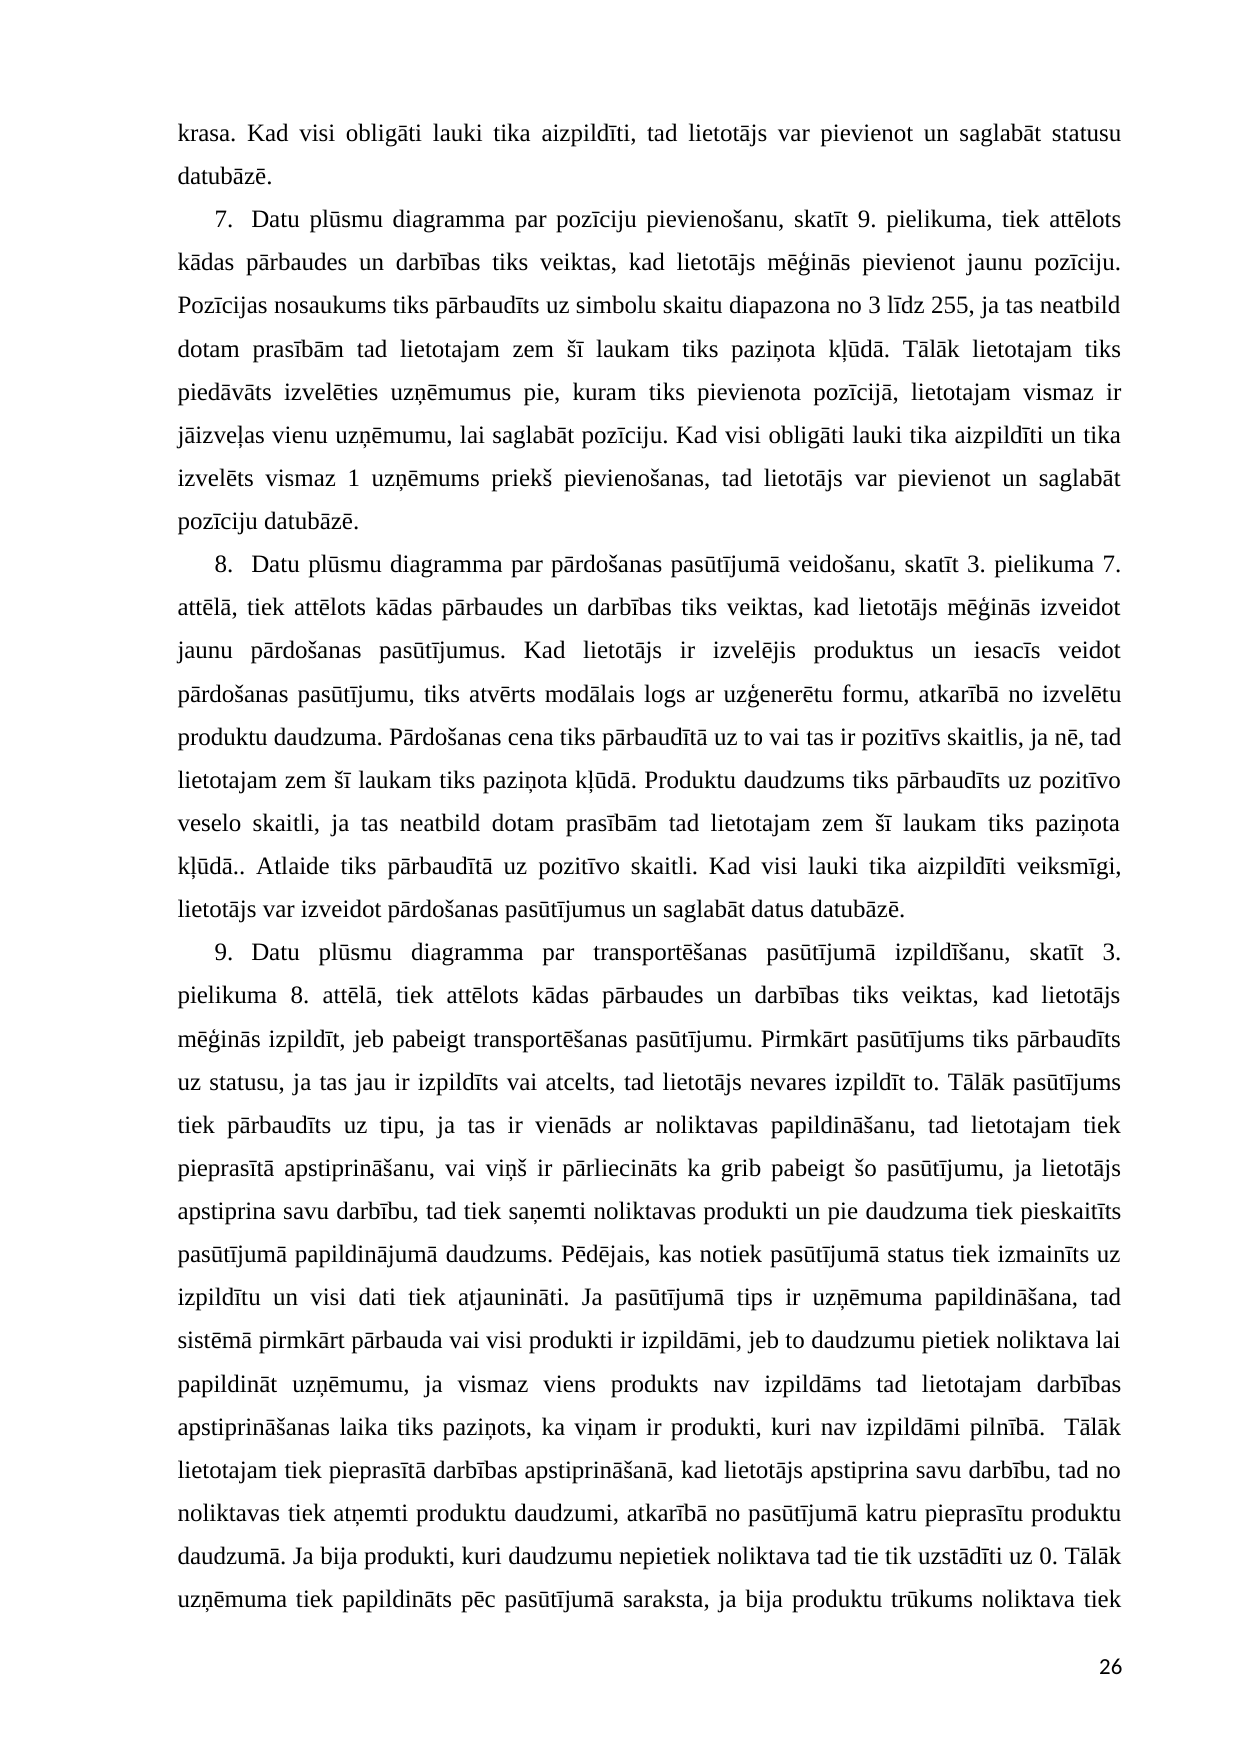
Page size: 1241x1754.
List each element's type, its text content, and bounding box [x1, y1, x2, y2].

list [177, 937, 1122, 1613]
list Datu plūsmu diagramma par pārdošanas pasūtījumā veidošanu, skatīt 3. pielikuma 7. attēlā, tiek attēlots kādas pārbaudes un darbības tiks veiktas, kad lietotājs mēģinās izveidot jaunu pārdošanas pasūtījumus. Kad lietotājs ir izvelējis produktus un iesacīs veidot pārdošanas pasūtījumu, tiks atvērts modālais logs ar uzģenerētu formu, atkarībā no izvelētu produktu daudzuma. Pārdošanas cena tiks pārbaudītā uz to vai tas ir pozitīvs skaitlis, ja nē, tad lietotajam zem šī laukam tiks paziņota kļūdā. Produktu daudzums tiks pārbaudīts uz pozitīvo veselo skaitli, ja tas neatbild dotam prasībām tad lietotajam zem šī laukam tiks paziņota kļūdā.. Atlaide tiks pārbaudītā uz pozitīvo skaitli. Kad visi lauki tika aizpildīti veiksmīgi, lietotājs var izveidot pārdošanas pasūtījumus un saglabāt datus datubāzē. [177, 549, 1122, 923]
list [177, 118, 1122, 190]
list Datu plūsmu diagramma par pozīciju pievienošanu, skatīt 9. pielikuma, tiek attēlots kādas pārbaudes un darbības tiks veiktas, kad lietotājs mēģinās pievienot jaunu pozīciju. Pozīcijas nosaukums tiks pārbaudīts uz simbolu skaitu diapazona no 3 līdz 255, ja tas neatbild dotam prasībām tad lietotajam zem šī laukam tiks paziņota kļūdā. Tālāk lietotajam tiks piedāvāts izvelēties uzņēmumus pie, kuram tiks pievienota pozīcijā, lietotajam vismaz ir jāizveļas vienu uzņēmumu, lai saglabāt pozīciju. Kad visi obligāti lauki tika aizpildīti un tika izvelēts vismaz 1 uzņēmums priekš pievienošanas, tad lietotājs var pievienot un saglabāt pozīciju datubāzē. [177, 204, 1122, 535]
